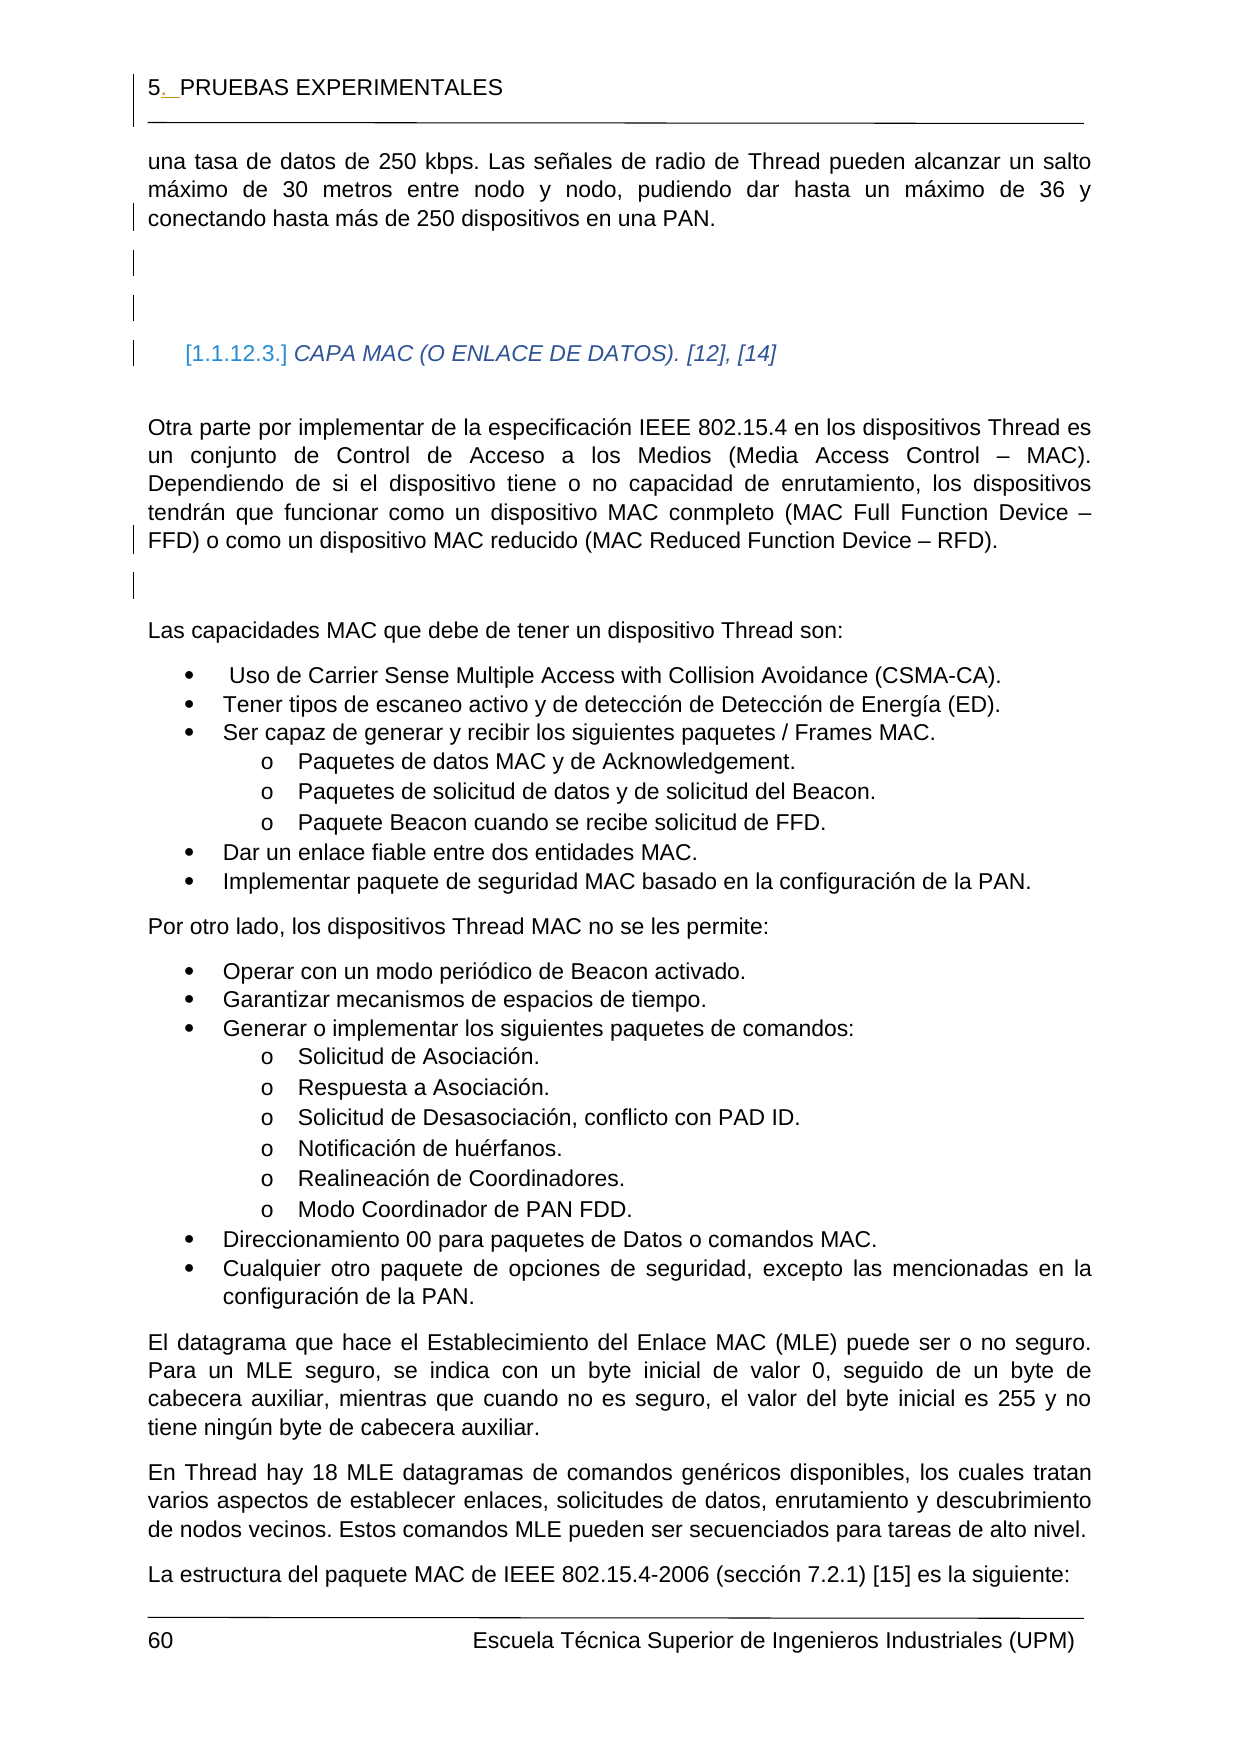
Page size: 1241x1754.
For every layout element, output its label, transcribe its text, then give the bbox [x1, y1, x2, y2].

text En Thread hay 18 MLE datagramas de comandos genéricos disponibles, los cuales tratan varios aspectos de establecer enlaces, solicitudes de datos, enrutamiento y descubrimiento de nodos vecinos. Estos comandos MLE pueden ser secuenciados para tareas de alto nivel. [148, 1459, 1092, 1542]
text La estructura del paquete MAC de IEEE 802.15.4-2006 (sección 7.2.1) [15] es la siguiente: [148, 1561, 1092, 1587]
list Operar con un modo periódico de Beacon activado. [185, 958, 1092, 984]
list Direccionamiento 00 para paquetes de Datos o comandos MAC. [185, 1226, 1092, 1253]
list Garantizar mecanismos de espacios de tiempo. [185, 986, 1092, 1013]
subtitle CAPA MAC (O ENLACE DE DATOS). [12], [14] [185, 340, 1092, 366]
list Paquete Beacon cuando se recibe solicitud de FFD. [260, 809, 1092, 837]
list Notificación de huérfanos. [260, 1135, 1092, 1163]
list Paquetes de solicitud de datos y de solicitud del Beacon. [260, 778, 1092, 807]
list Dar un enlace fiable entre dos entidades MAC. [185, 839, 1092, 866]
list Tener tipos de escaneo activo y de detección de Detección de Energía (ED). [185, 691, 1092, 717]
list Ser capaz de generar y recibir los siguientes paquetes / Frames MAC. [185, 719, 1092, 746]
list Respuesta a Asociación. [260, 1074, 1092, 1102]
list Modo Coordinador de PAN FDD. [260, 1196, 1092, 1224]
text Por otro lado, los dispositivos Thread MAC no se les permite: [148, 913, 1092, 939]
text El datagrama que hace el Establecimiento del Enlace MAC (MLE) puede ser o no seguro. Para un MLE seguro, se indica con un byte inicial de valor 0, seguido de un byte de cabecera auxiliar, mientras que cuando no es seguro, el valor del byte inicial es 255 y no tiene ningún byte de cabecera auxiliar. [148, 1328, 1092, 1440]
list Cualquier otro paquete de opciones de seguridad, excepto las mencionadas en la configuración de la PAN. [185, 1255, 1092, 1310]
text Las capacidades MAC que debe de tener un dispositivo Thread son: [148, 617, 1092, 644]
list Solicitud de Desasociación, conflicto con PAD ID. [260, 1104, 1092, 1133]
text Otra parte por implementar de la especificación IEEE 802.15.4 en los dispositivos Thread es un conjunto de Control de Acceso a los Medios (Media Access Control – MAC). Dependiendo de si el dispositivo tiene o no capacidad de enrutamiento, los dispositivos tendrán que funcionar como un dispositivo MAC conmpleto (MAC Full Function Device – FFD) o como un dispositivo MAC reducido (MAC Reduced Function Device – RFD). [148, 413, 1092, 553]
list Realineación de Coordinadores. [260, 1165, 1092, 1194]
list Uso de Carrier Sense Multiple Access with Collision Avoidance (CSMA-CA). [185, 662, 1092, 689]
list Generar o implementar los siguientes paquetes de comandos: [185, 1015, 1092, 1041]
list Paquetes de datos MAC y de Acknowledgement. [260, 748, 1092, 776]
list Implementar paquete de seguridad MAC basado en la configuración de la PAN. [185, 868, 1092, 894]
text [148, 148, 1092, 231]
list Solicitud de Asociación. [260, 1043, 1092, 1072]
